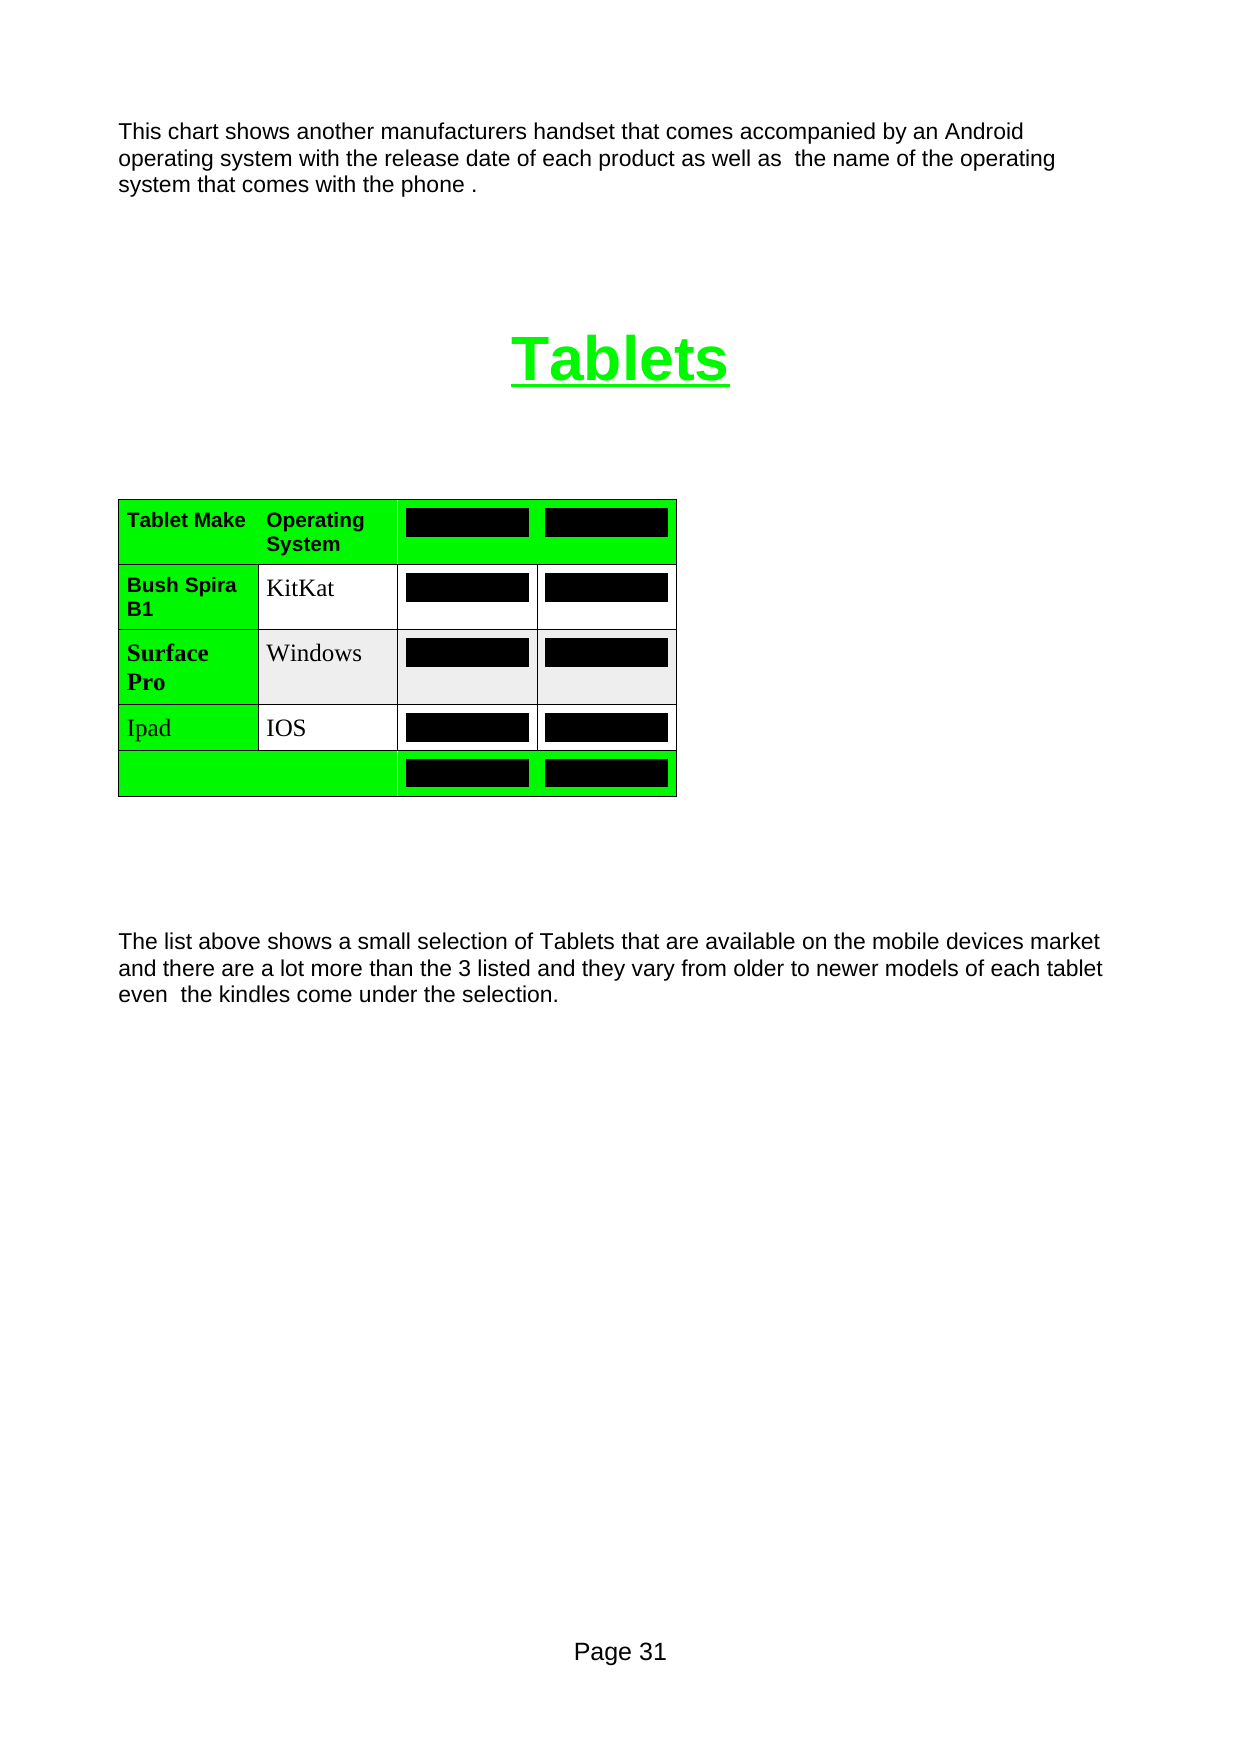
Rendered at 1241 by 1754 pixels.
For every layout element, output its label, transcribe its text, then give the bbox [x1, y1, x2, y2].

table_cell Windows [259, 630, 397, 704]
table_cell [538, 565, 676, 629]
table_cell Ipad [119, 705, 258, 750]
table_cell Surface Pro [119, 630, 258, 704]
table_cell [398, 751, 537, 796]
table_cell [119, 751, 258, 796]
text This chart shows another manufacturers handset that comes accompanied by an Android operating system with the release date of each product as well as the name of the operating system that comes with the phone . [118, 118, 1122, 197]
title Tablets [118, 322, 1122, 394]
table_header [398, 500, 537, 564]
table_cell [538, 705, 676, 750]
table_cell [398, 565, 537, 629]
text The list above shows a small selection of Tablets that are available on the mobile devices market and there are a lot more than the 3 listed and they vary from older to newer models of each tablet even the kindles come under the selection. [118, 928, 1122, 1007]
table_cell [398, 705, 537, 750]
table_cell [258, 751, 397, 796]
table_cell IOS [259, 705, 397, 750]
table_cell [538, 630, 676, 704]
table_cell [398, 630, 537, 704]
table_cell Bush Spira B1 [119, 565, 258, 629]
table_cell [537, 751, 676, 796]
table_header Operating System [258, 500, 397, 564]
table_header Tablet Make [119, 500, 258, 564]
table_header [537, 500, 676, 564]
table_cell KitKat [259, 565, 397, 629]
